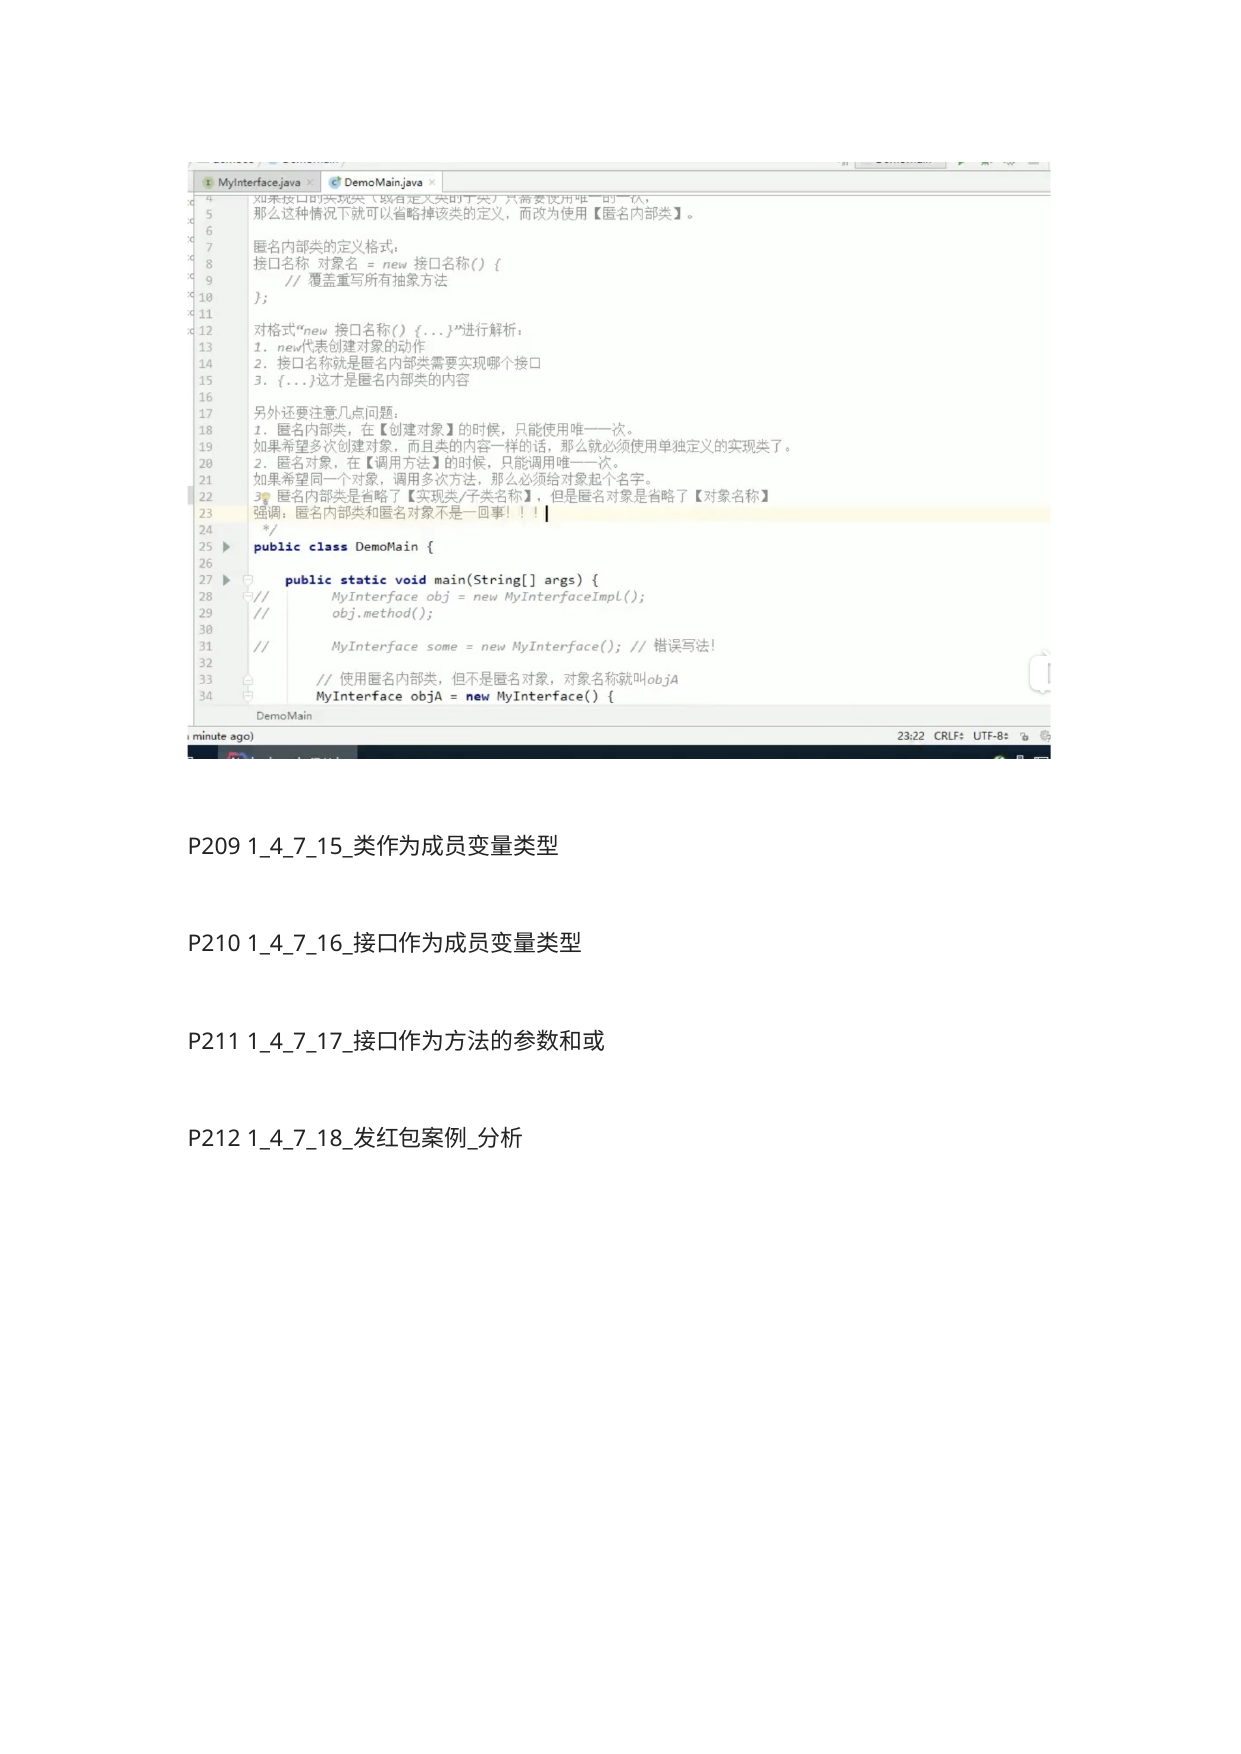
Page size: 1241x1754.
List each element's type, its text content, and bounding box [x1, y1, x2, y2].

picture [187, 162, 1051, 759]
text P212 1_4_7_18_发红包案例_分析 [187, 1104, 1053, 1169]
text P211 1_4_7_17_接口作为方法的参数和或 [187, 1007, 1053, 1072]
text P210 1_4_7_16_接口作为成员变量类型 [187, 909, 1053, 974]
text P209 1_4_7_15_类作为成员变量类型 [187, 812, 1053, 877]
